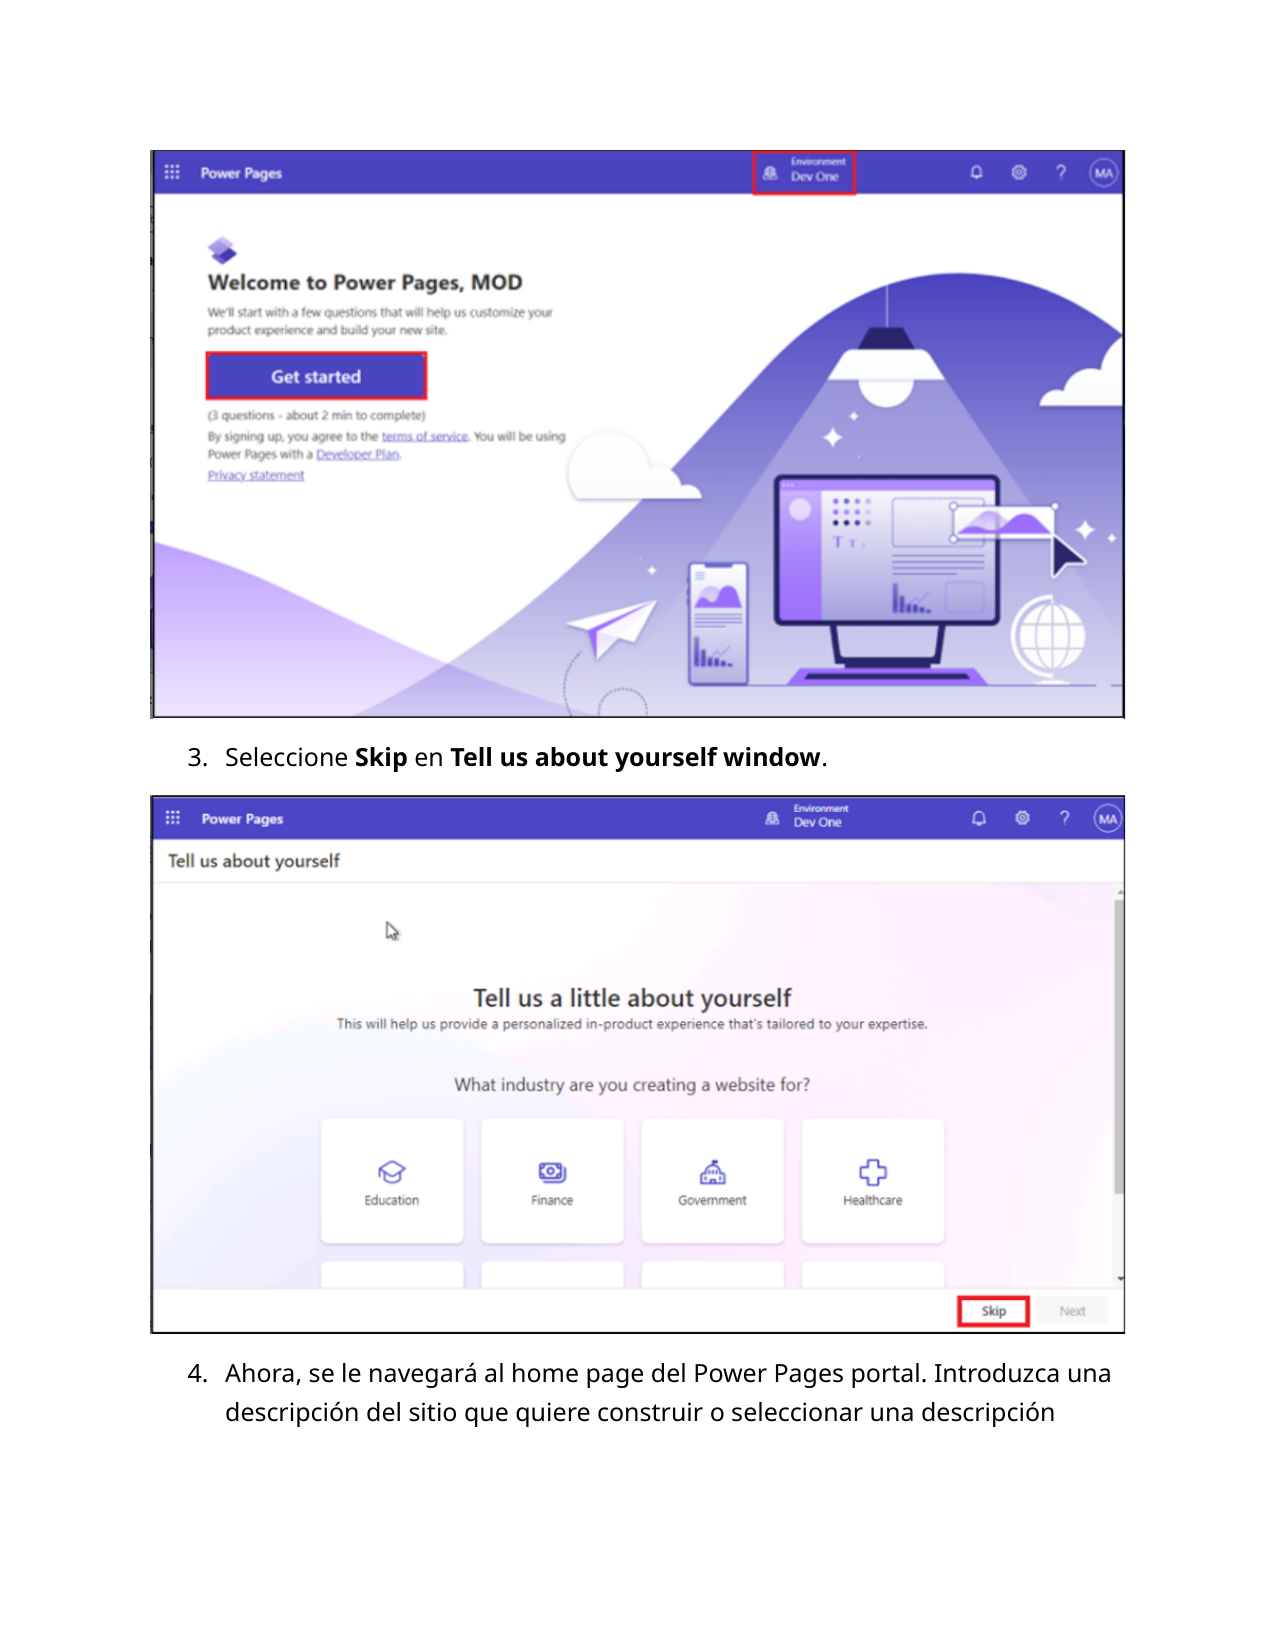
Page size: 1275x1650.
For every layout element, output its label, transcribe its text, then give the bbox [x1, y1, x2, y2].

list Seleccione Skip en Tell us about yourself window. [187, 740, 1125, 774]
picture [150, 795, 1125, 1334]
picture [150, 150, 1125, 719]
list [187, 1355, 1125, 1428]
